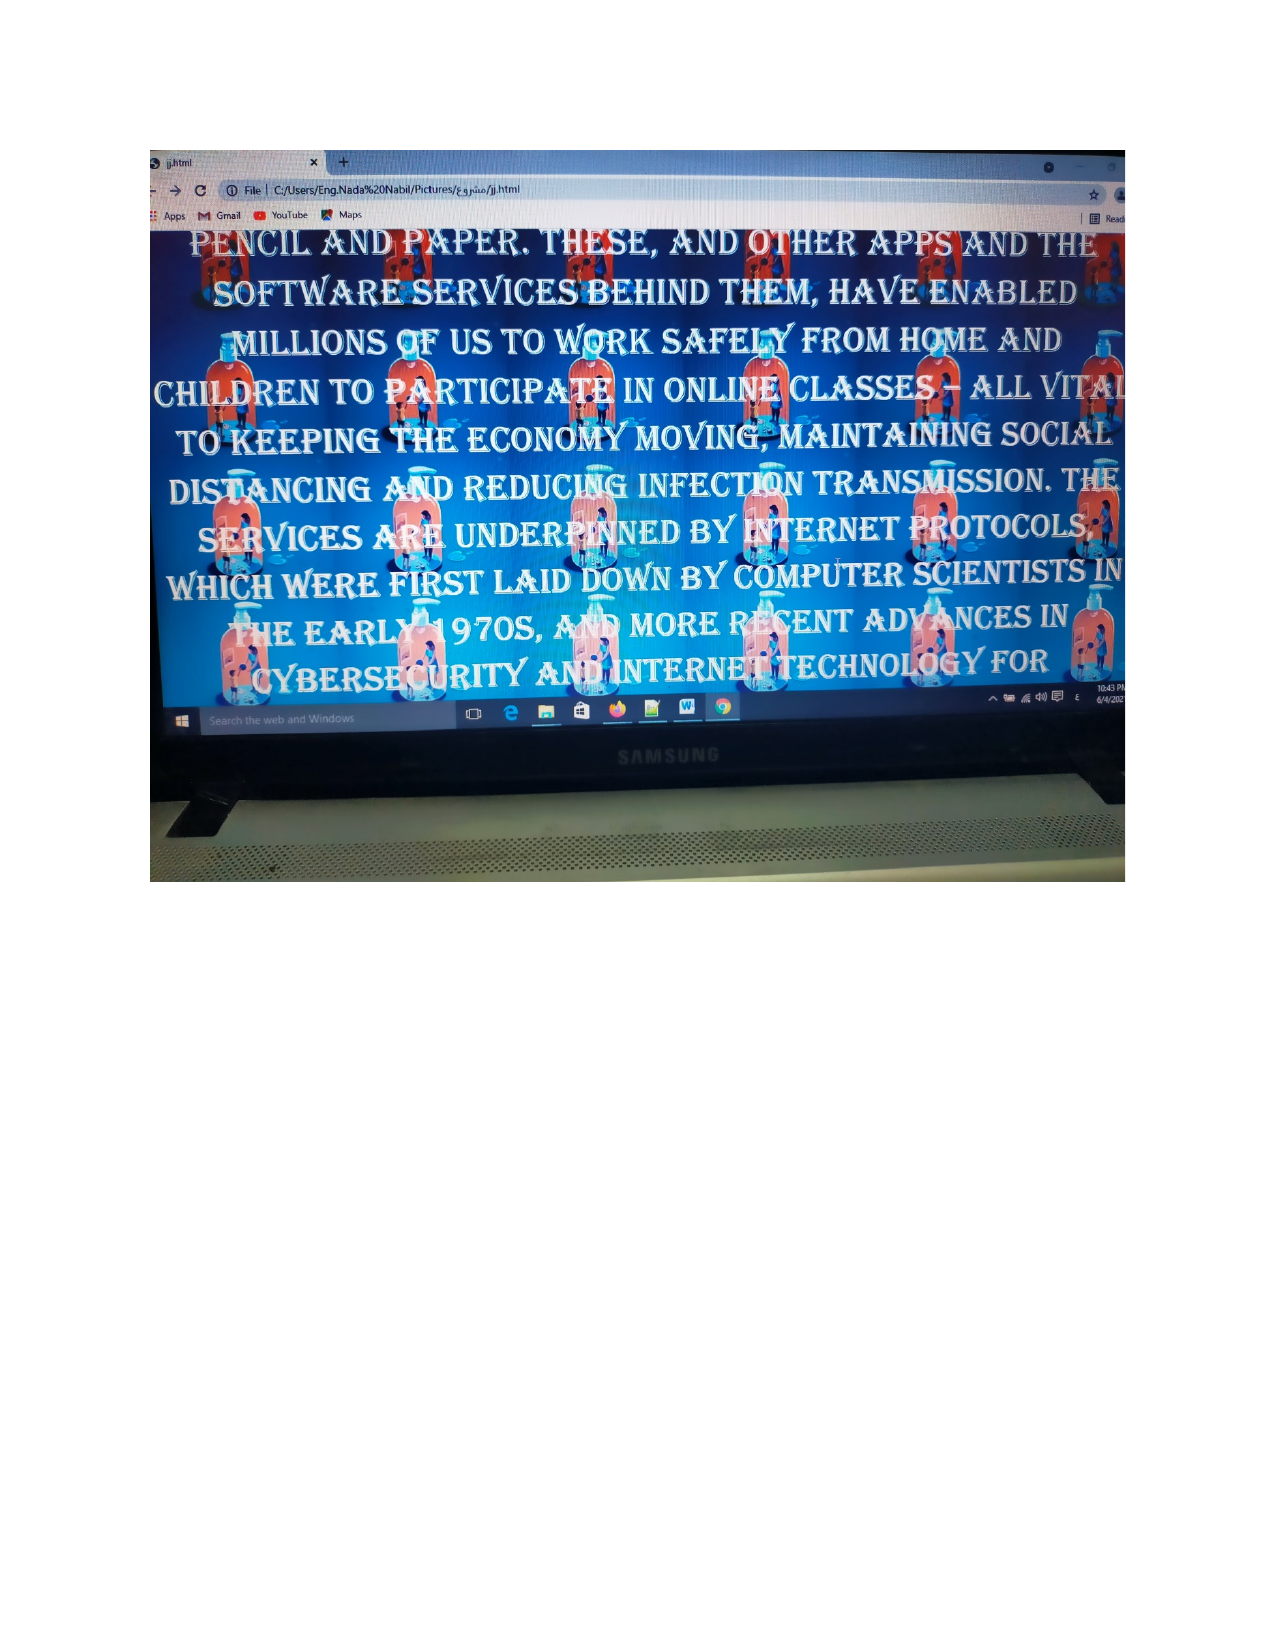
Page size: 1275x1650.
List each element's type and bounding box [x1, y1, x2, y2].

picture [150, 150, 1125, 882]
